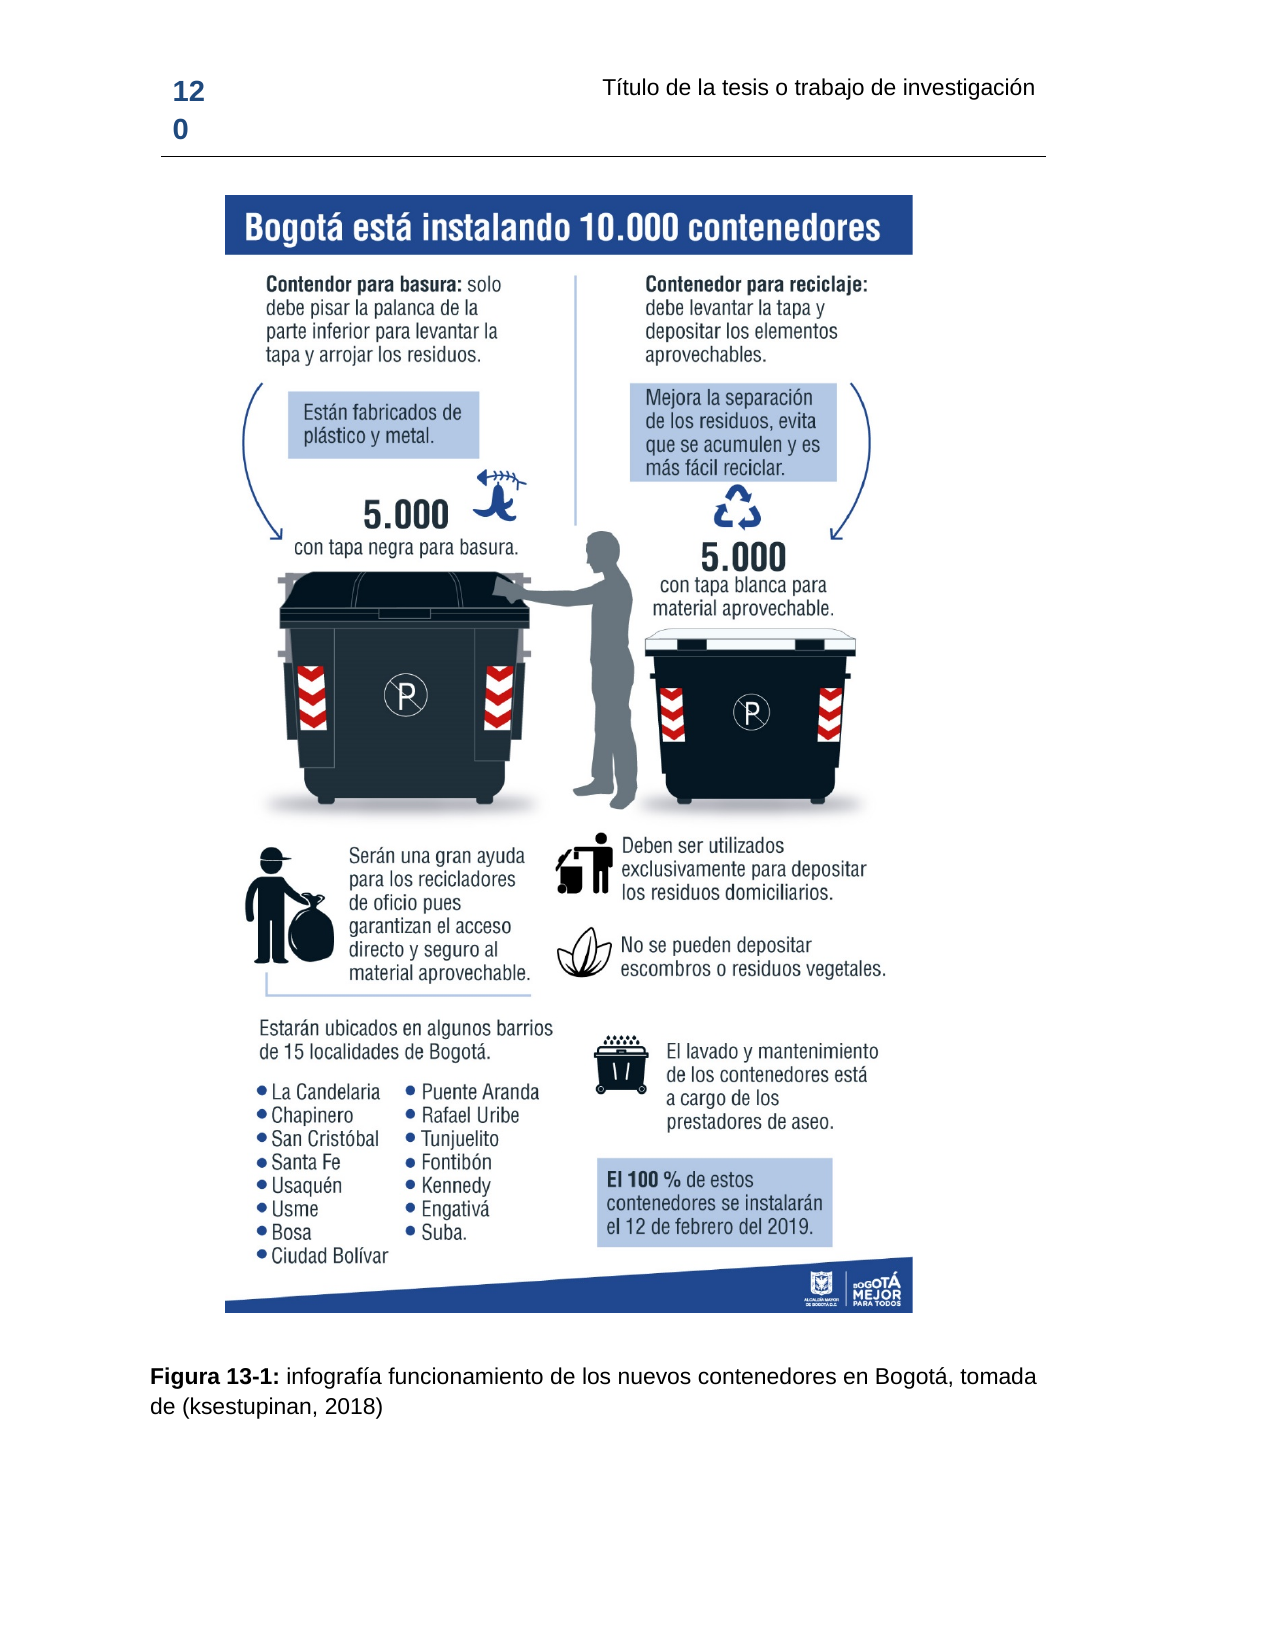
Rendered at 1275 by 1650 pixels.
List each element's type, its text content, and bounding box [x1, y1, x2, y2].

text Figura 13-1: infografía funcionamiento de los nuevos contenedores en Bogotá, tomada de (ksestupinan, 2018) [150, 1363, 1062, 1419]
picture [225, 195, 913, 1313]
